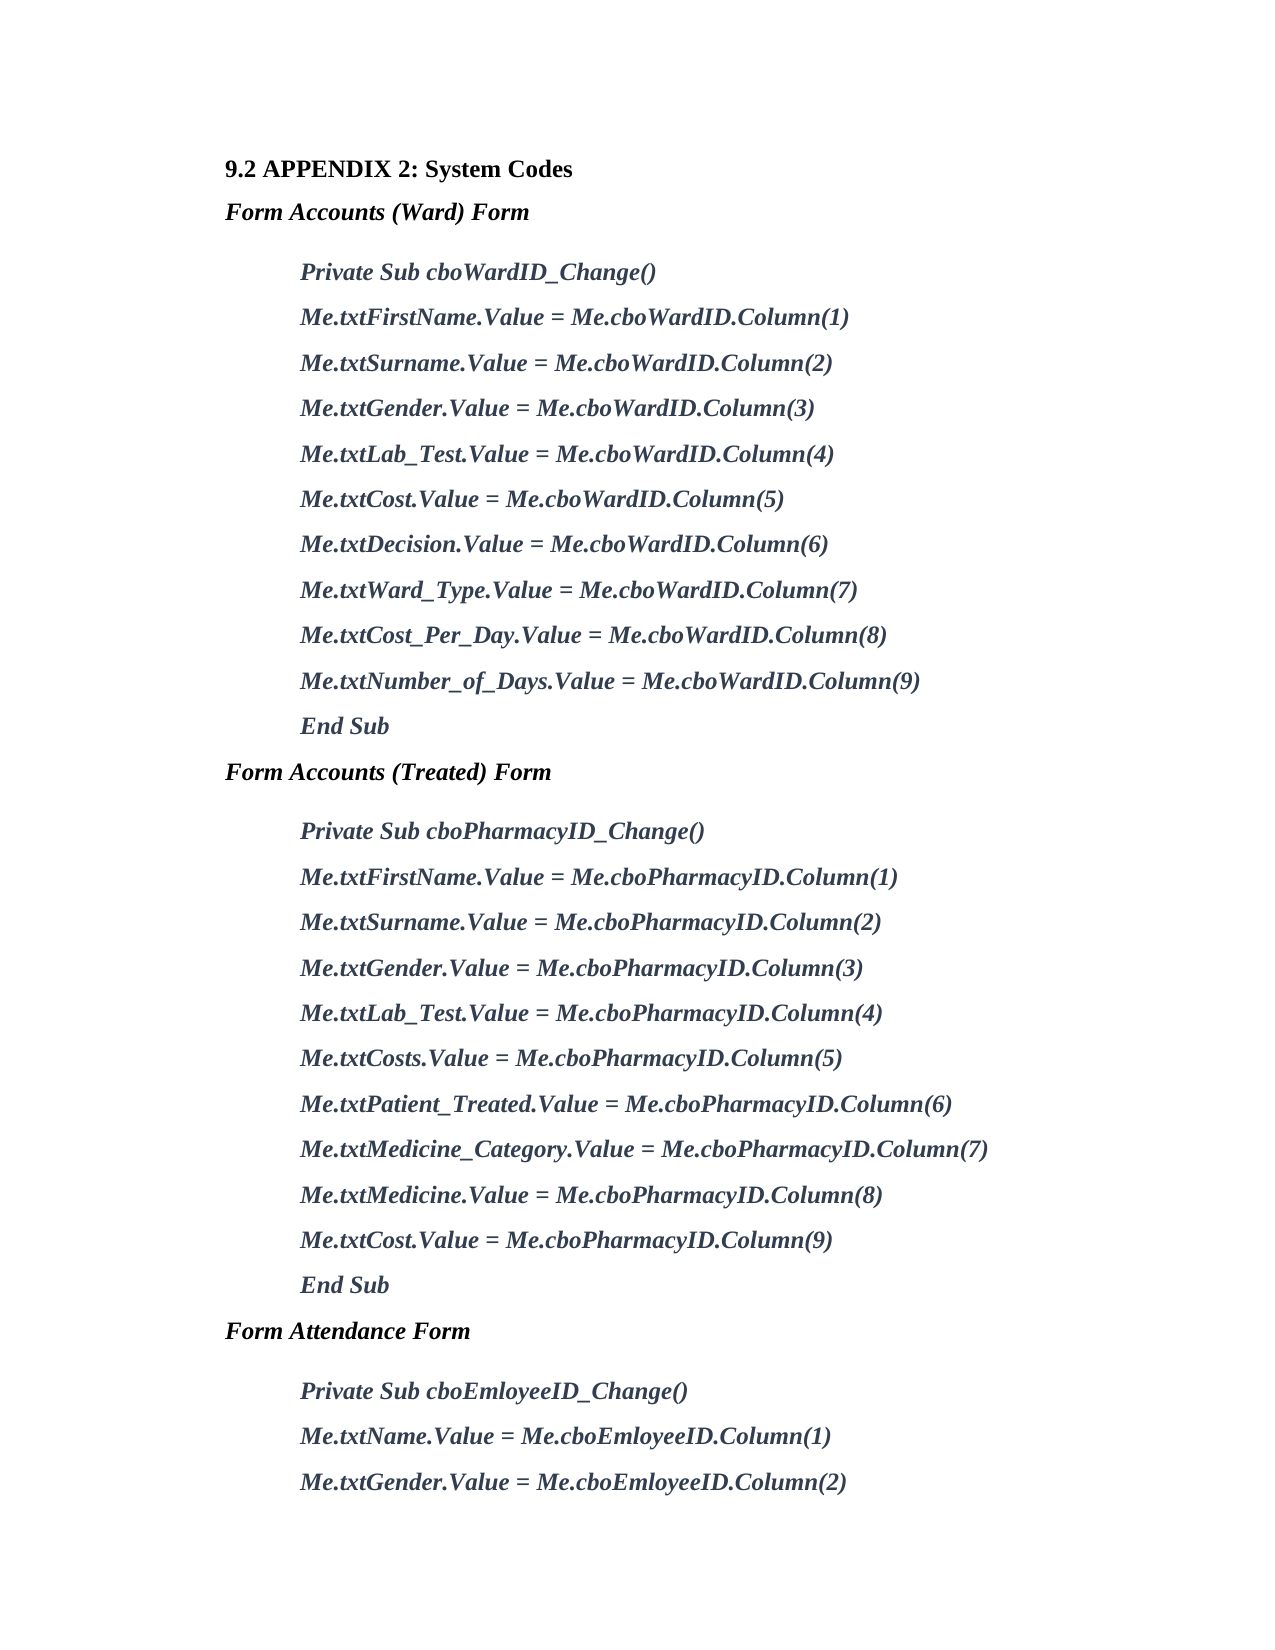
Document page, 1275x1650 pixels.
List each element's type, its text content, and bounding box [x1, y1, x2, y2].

text Me.txtCost.Value = Me.cboWardID.Column(5) [300, 484, 1125, 513]
text Me.txtPatient_Treated.Value = Me.cboPharmacyID.Column(6) [300, 1089, 1125, 1118]
text Me.txtGender.Value = Me.cboEmloyeeID.Column(2) [300, 1467, 1125, 1495]
text Form Accounts (Treated) Form [225, 757, 1125, 785]
text Me.txtMedicine.Value = Me.cboPharmacyID.Column(8) [300, 1180, 1125, 1208]
text Me.txtCost.Value = Me.cboPharmacyID.Column(9) [300, 1225, 1125, 1254]
subtitle APPENDIX 2: System Codes [225, 154, 1125, 183]
text Me.txtName.Value = Me.cboEmloyeeID.Column(1) [300, 1421, 1125, 1450]
text Me.txtWard_Type.Value = Me.cboWardID.Column(7) [300, 575, 1125, 604]
text Me.txtCost_Per_Day.Value = Me.cboWardID.Column(8) [300, 620, 1125, 649]
text Form Attendance Form [225, 1316, 1125, 1345]
text Private Sub cboPharmacyID_Change() [300, 816, 1125, 845]
text Me.txtCosts.Value = Me.cboPharmacyID.Column(5) [300, 1043, 1125, 1072]
text Me.txtFirstName.Value = Me.cboWardID.Column(1) [300, 302, 1125, 331]
text Me.txtMedicine_Category.Value = Me.cboPharmacyID.Column(7) [300, 1134, 1125, 1163]
text Me.txtSurname.Value = Me.cboPharmacyID.Column(2) [300, 907, 1125, 936]
text End Sub [300, 711, 1125, 740]
text Private Sub cboEmloyeeID_Change() [300, 1376, 1125, 1404]
text Me.txtLab_Test.Value = Me.cboWardID.Column(4) [300, 439, 1125, 467]
text Form Accounts (Ward) Form [225, 197, 1125, 226]
text End Sub [300, 1271, 1125, 1299]
text Me.txtNumber_of_Days.Value = Me.cboWardID.Column(9) [300, 666, 1125, 694]
text Me.txtDecision.Value = Me.cboWardID.Column(6) [300, 529, 1125, 558]
text Me.txtSurname.Value = Me.cboWardID.Column(2) [300, 348, 1125, 377]
text Me.txtGender.Value = Me.cboWardID.Column(3) [300, 393, 1125, 422]
text Me.txtFirstName.Value = Me.cboPharmacyID.Column(1) [300, 862, 1125, 891]
text Me.txtGender.Value = Me.cboPharmacyID.Column(3) [300, 953, 1125, 981]
text Me.txtLab_Test.Value = Me.cboPharmacyID.Column(4) [300, 998, 1125, 1027]
text Private Sub cboWardID_Change() [300, 257, 1125, 286]
